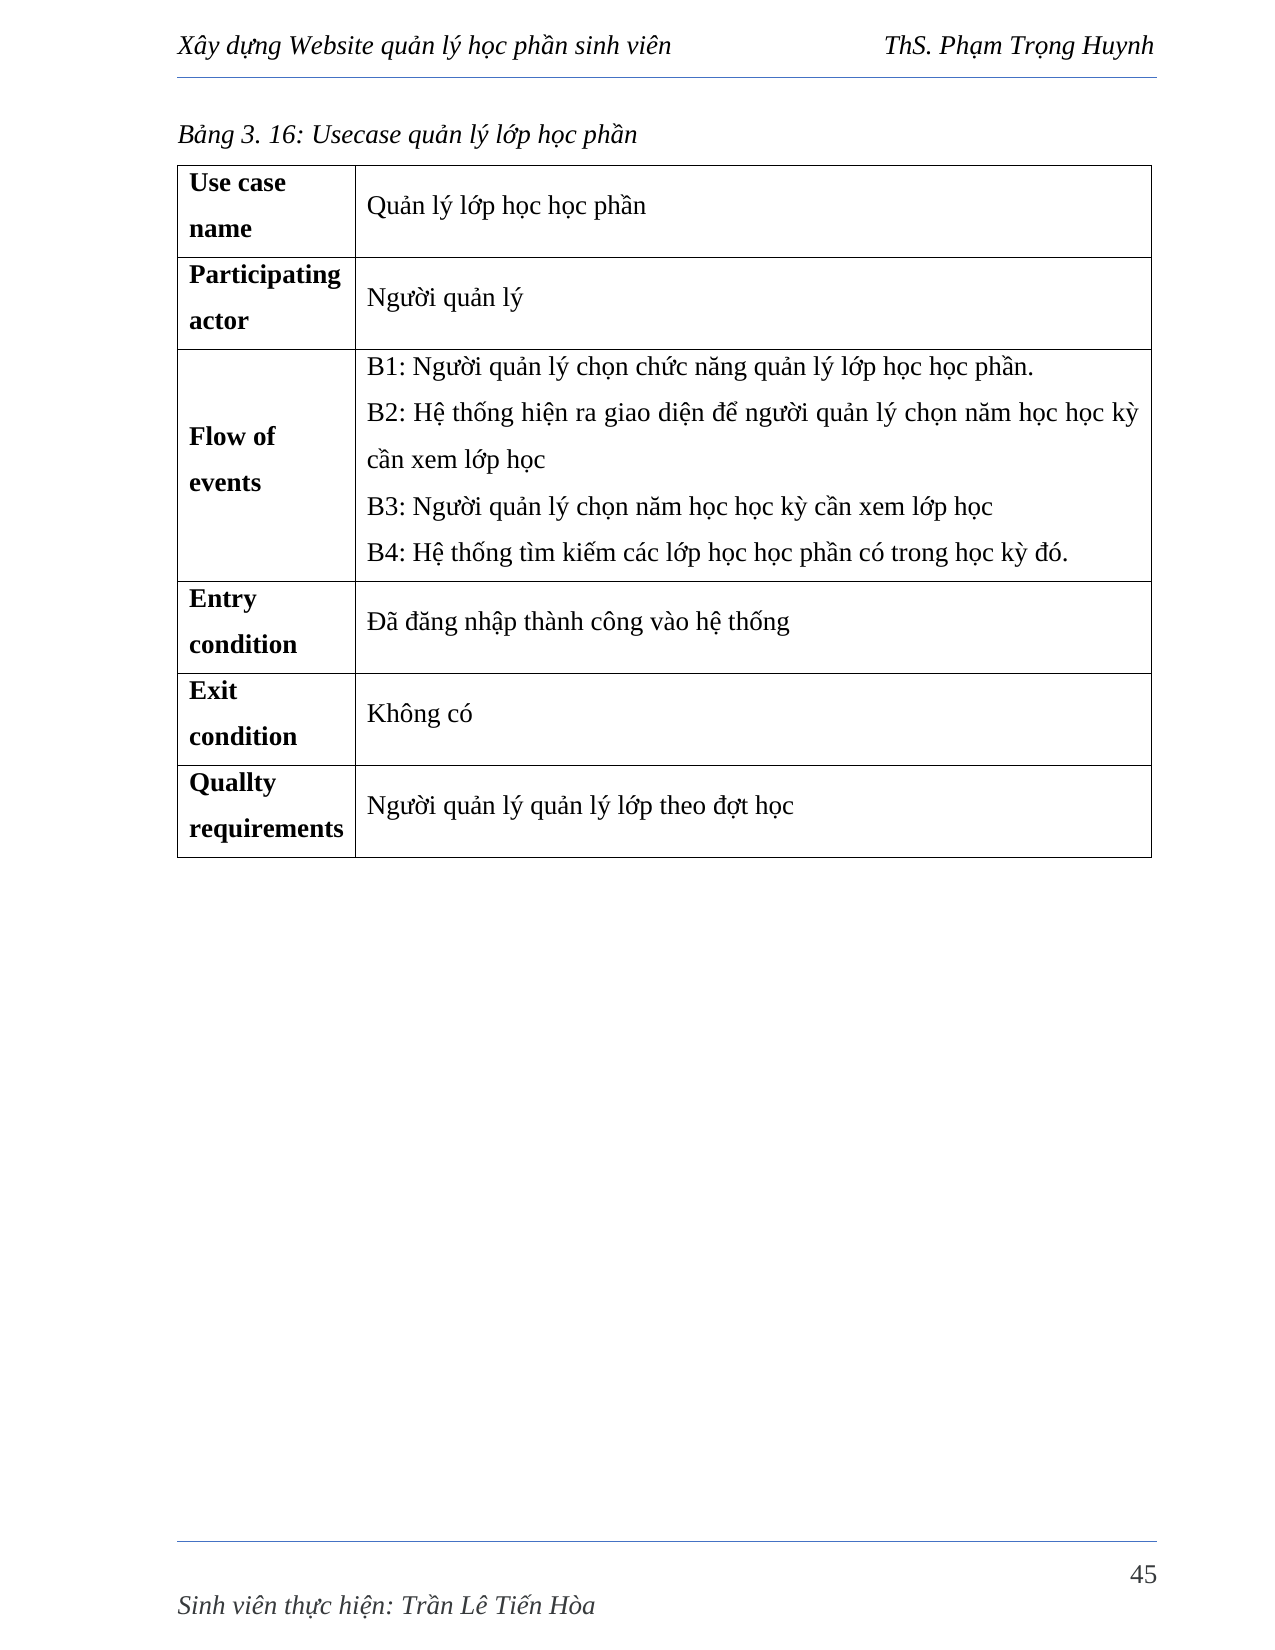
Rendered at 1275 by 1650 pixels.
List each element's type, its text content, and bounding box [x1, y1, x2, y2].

text Bảng 3. 16: Usecase quản lý lớp học phần [177, 118, 1157, 149]
table_header Use case name [178, 166, 355, 257]
table_cell Entry condition [178, 582, 355, 673]
table_cell Không có [356, 674, 1151, 765]
table_cell Người quản lý quản lý lớp theo đợt học [356, 766, 1151, 857]
table_cell Quallty requirements [178, 766, 355, 857]
table_cell Flow of events [178, 350, 355, 581]
table_cell Participating actor [178, 258, 355, 349]
table_cell Người quản lý [356, 258, 1151, 349]
table_header Quản lý lớp học học phần [356, 166, 1151, 257]
table_cell B1: Người quản lý chọn chức năng quản lý lớp học học phần. B2: Hệ thống hiện ra giao diện để người quản lý chọn năm học học kỳ cần xem lớp học B3: Người quản lý chọn năm học học kỳ cần xem lớp học B4: Hệ thống tìm kiếm các lớp học học phần có trong học kỳ đó. [356, 350, 1151, 581]
table_cell Exit condition [178, 674, 355, 765]
table_cell Đã đăng nhập thành công vào hệ thống [356, 582, 1151, 673]
